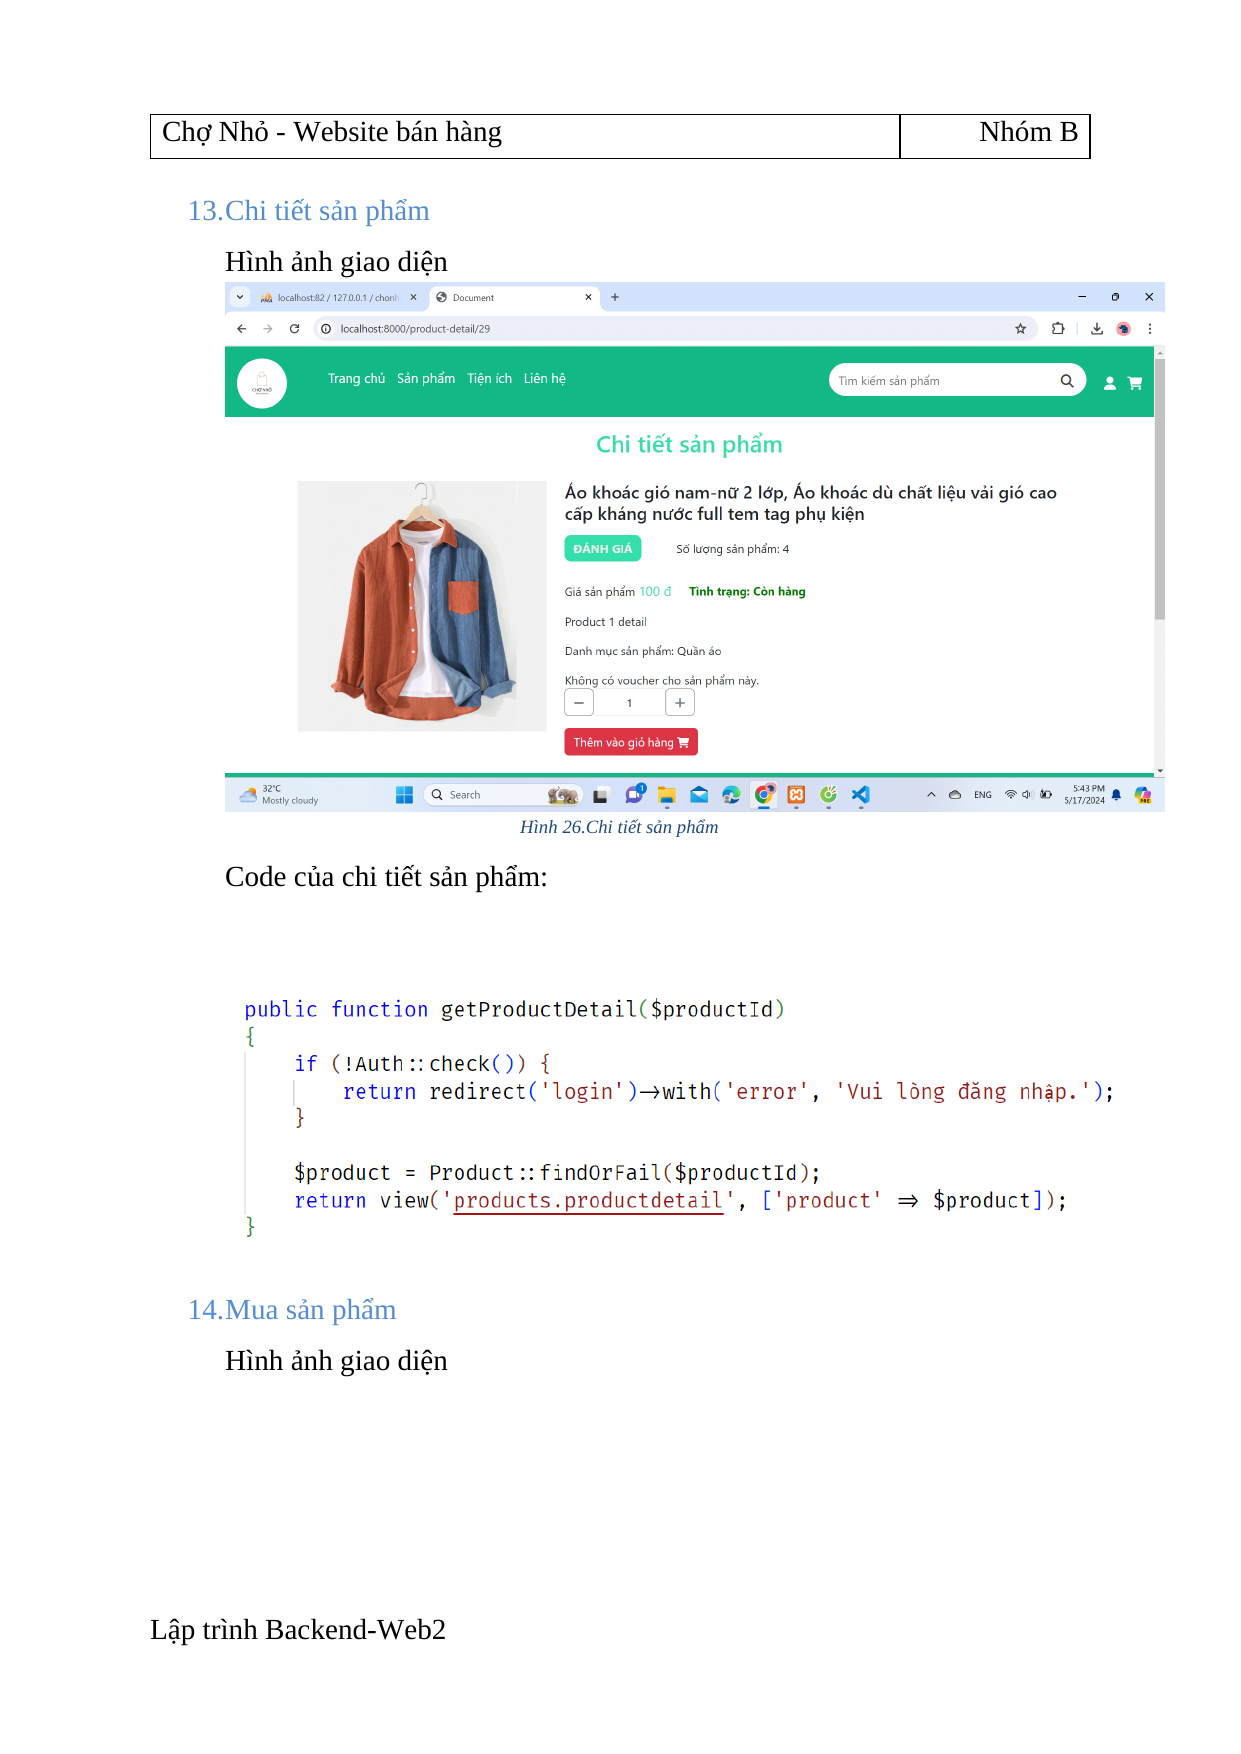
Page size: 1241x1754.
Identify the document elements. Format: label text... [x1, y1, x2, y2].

text Hình ảnh giao diện [225, 1343, 1090, 1415]
picture [225, 974, 1166, 1250]
subtitle Chi tiết sản phẩm [187, 193, 1090, 226]
picture [225, 282, 1166, 812]
text Hình ảnh giao diện [225, 244, 1090, 282]
text Code của chi tiết sản phẩm: [225, 859, 1090, 892]
subtitle Mua sản phẩm [187, 1292, 1090, 1326]
